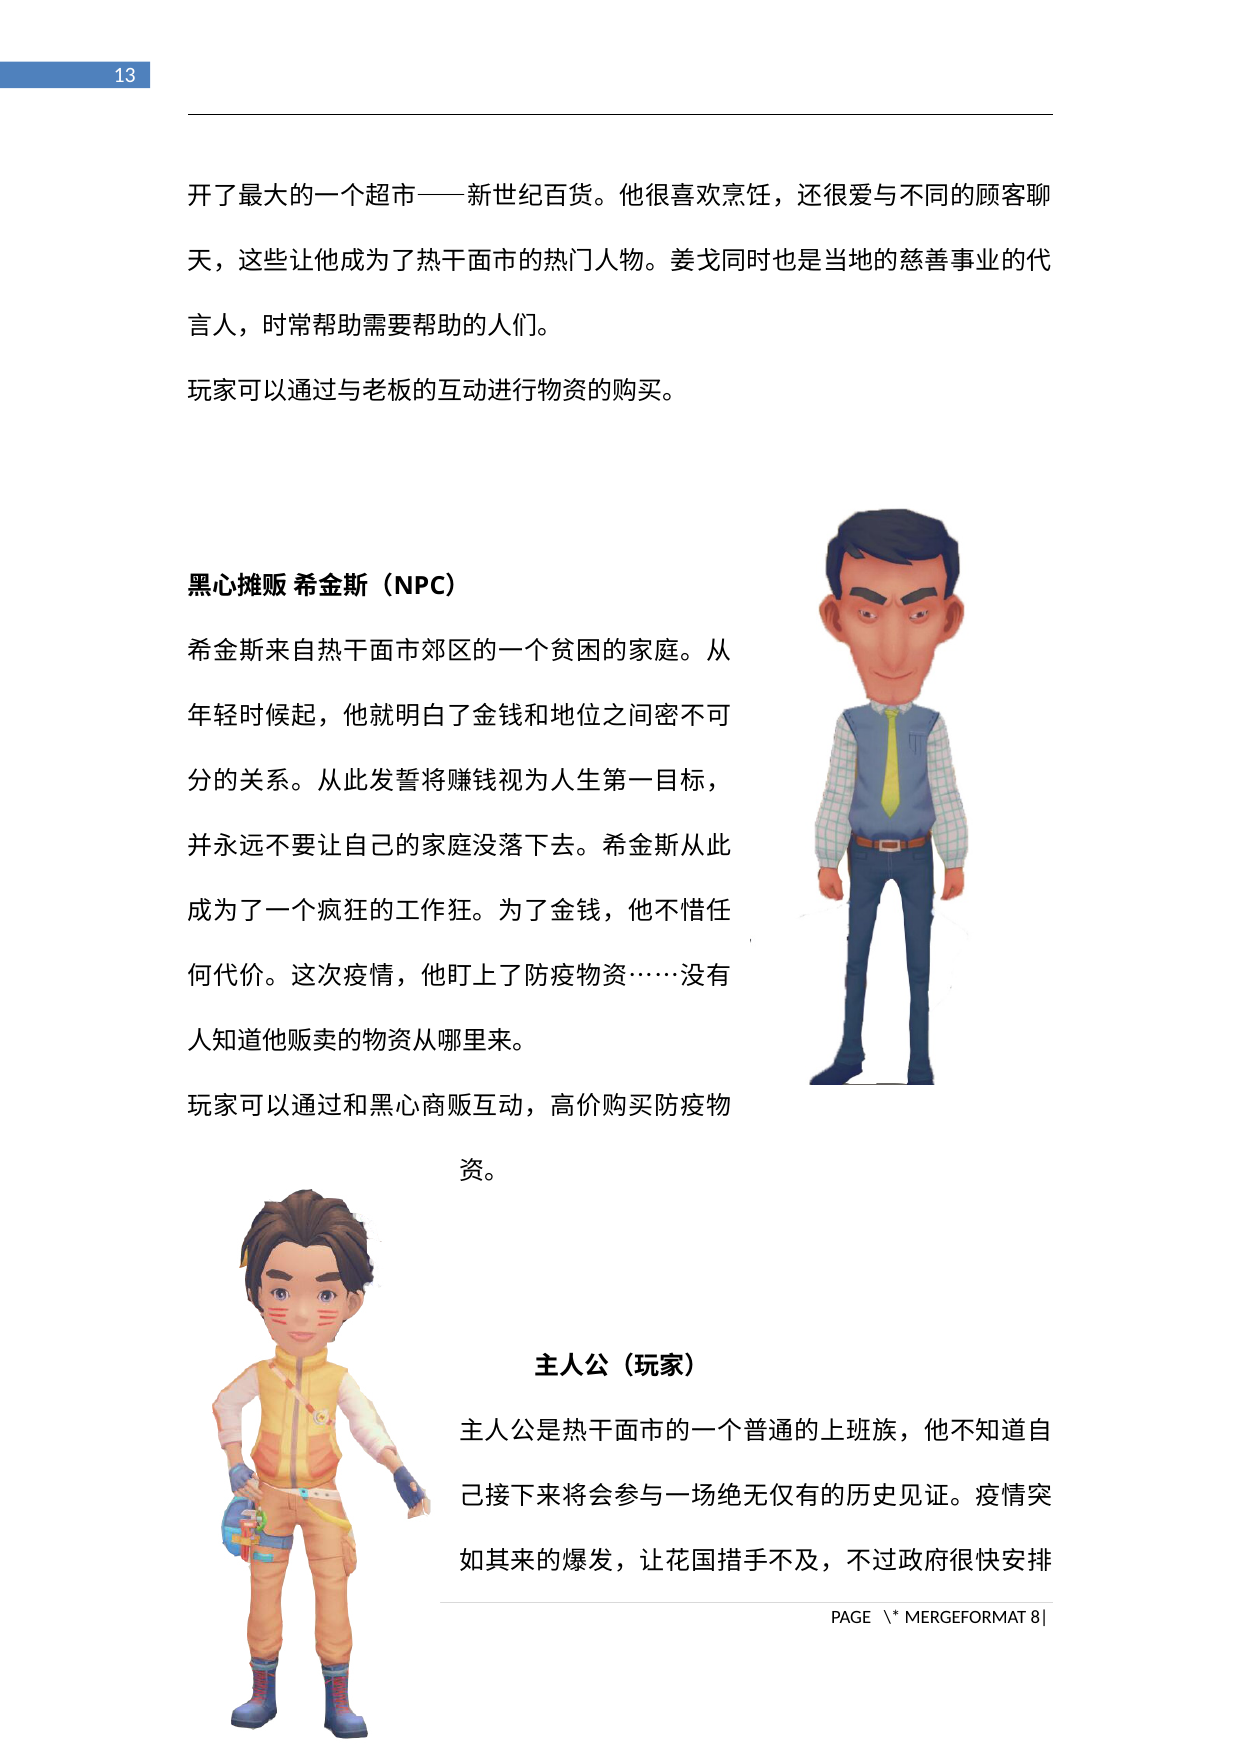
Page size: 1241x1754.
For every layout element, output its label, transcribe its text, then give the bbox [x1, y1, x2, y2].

text 玩家可以通过与老板的互动进行物资的购买。 [187, 356, 1053, 421]
picture [750, 498, 1050, 1085]
text 主人公是热干面市的一个普通的上班族，他不知道自己接下来将会参与一场绝无仅有的历史见证。疫情突如其来的爆发，让花国措手不及，不过政府很快安排了抗议方案。作为一个小小的上班族，身为热干面市的市民，主人公一个小小的个体，也在疫情中奉献着自己的力量。 [440, 1396, 1053, 1591]
text 玩家可以通过和黑心商贩互动，高价购买防疫物资。 [187, 1071, 1053, 1201]
list 主人公（玩家） [440, 1331, 1053, 1396]
picture [187, 1158, 440, 1754]
text 背景：一个自称自己是正义的伙伴的快乐小老头，尽管没有人相信他的话是真的。姜戈在热干面市开了最大的一个超市——新世纪百货。他很喜欢烹饪，还很爱与不同的顾客聊天，这些让他成为了热干面市的热门人物。姜戈同时也是当地的慈善事业的代言人，时常帮助需要帮助的人们。 [187, 161, 1053, 356]
text 希金斯来自热干面市郊区的一个贫困的家庭。从年轻时候起，他就明白了金钱和地位之间密不可分的关系。从此发誓将赚钱视为人生第一目标， 并永远不要让自己的家庭没落下去。希金斯从此成为了一个疯狂的工作狂。为了金钱，他不惜任何代价。这次疫情，他盯上了防疫物资……没有人知道他贩卖的物资从哪里来。 [187, 616, 750, 1071]
text 黑心摊贩 希金斯（NPC） [187, 551, 750, 616]
